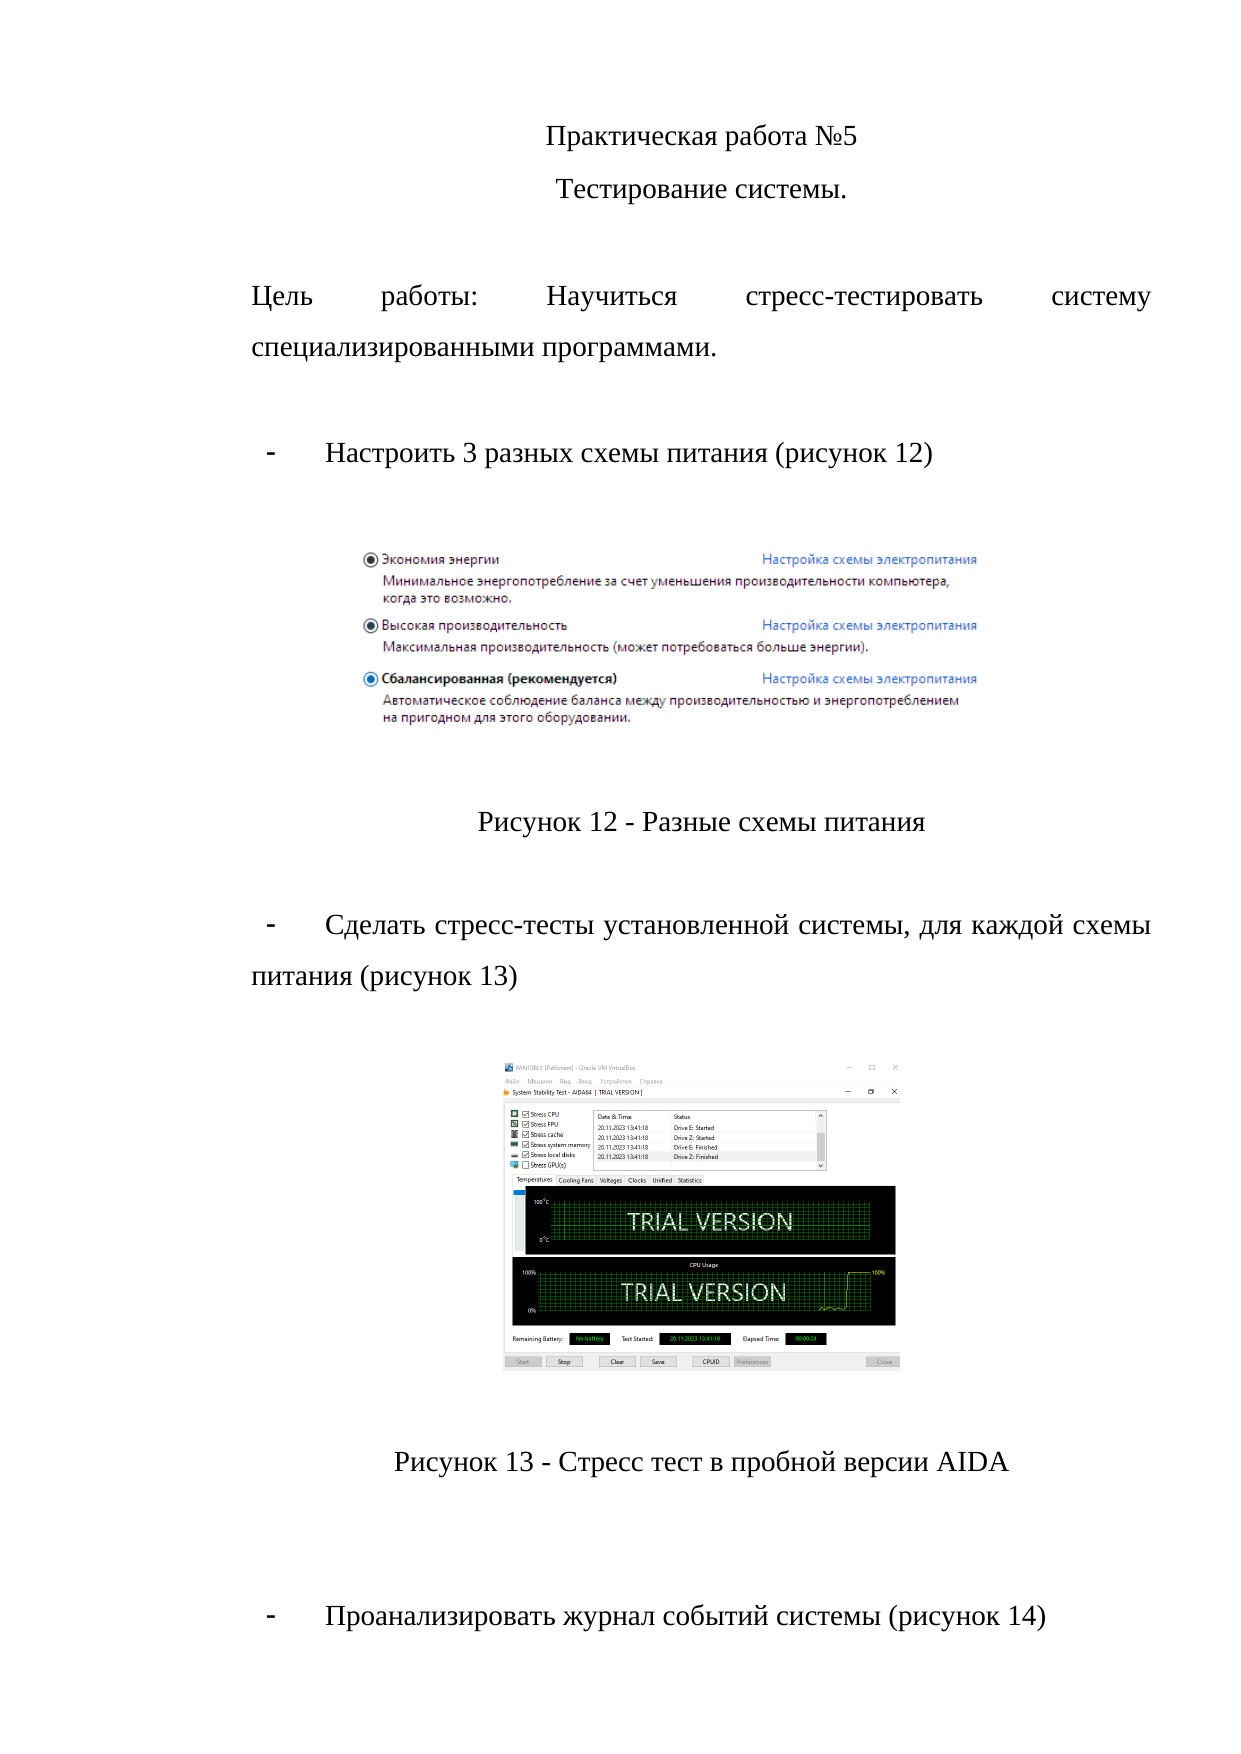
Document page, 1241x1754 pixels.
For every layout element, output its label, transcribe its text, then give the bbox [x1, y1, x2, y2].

text Рисунок 12 - Разные схемы питания [251, 804, 1152, 837]
picture [359, 539, 1044, 731]
list Настроить 3 разных схемы питания (рисунок 12) [251, 436, 1152, 469]
subtitle Практическая работа №5 [251, 118, 1152, 152]
text Цель работы: Научиться стресс-тестировать систему специализированными программами. [251, 278, 1152, 362]
list Сделать стресс-тесты установленной системы, для каждой схемы питания (рисунок 13) [251, 907, 1152, 991]
list Проанализировать журнал событий системы (рисунок 14) [251, 1598, 1152, 1632]
text Рисунок 13 - Стресс тест в пробной версии AIDA [251, 1444, 1152, 1478]
text Тестирование системы. [251, 172, 1152, 205]
picture [502, 1061, 900, 1371]
